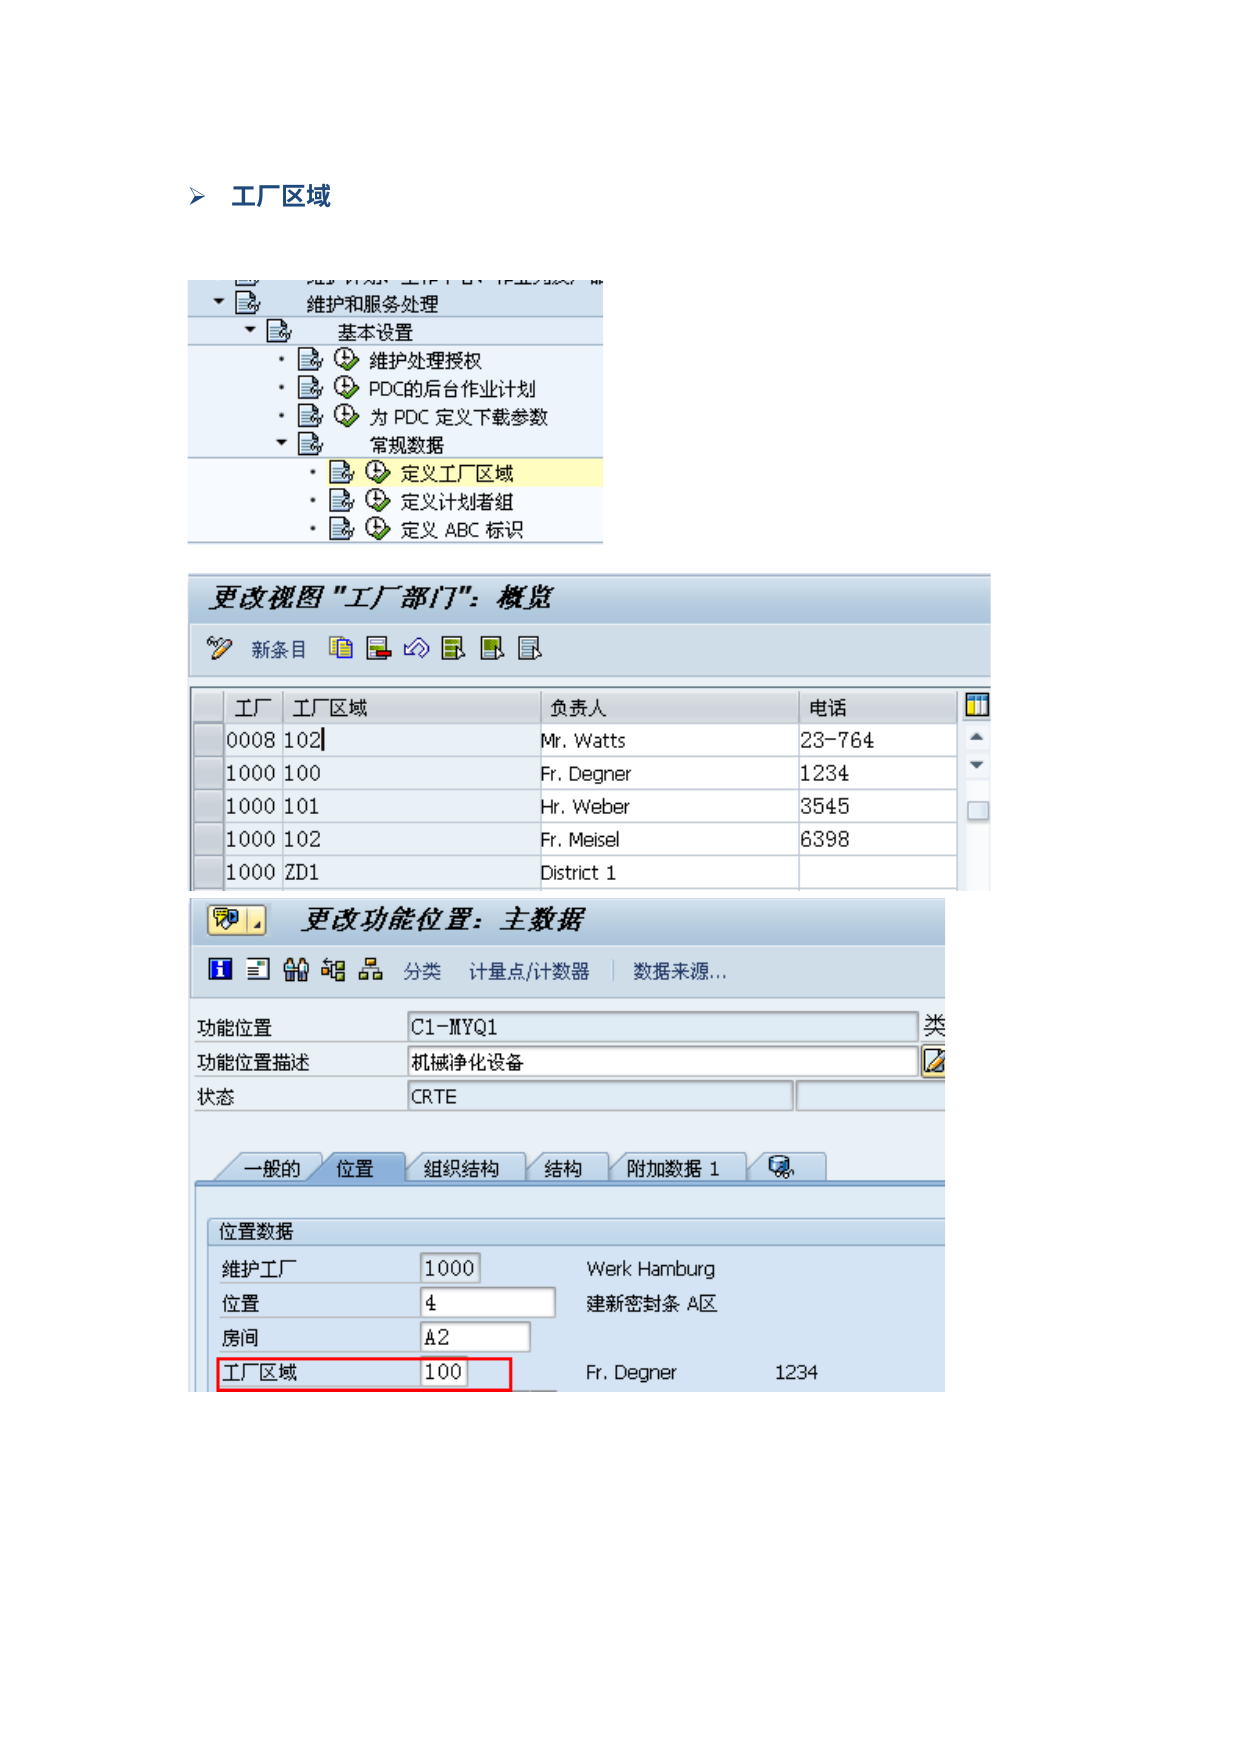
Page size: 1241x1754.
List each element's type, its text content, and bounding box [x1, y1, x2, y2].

picture [187, 898, 946, 1392]
subtitle 工厂区域 [187, 162, 1053, 227]
picture [187, 573, 991, 891]
picture [187, 280, 604, 545]
